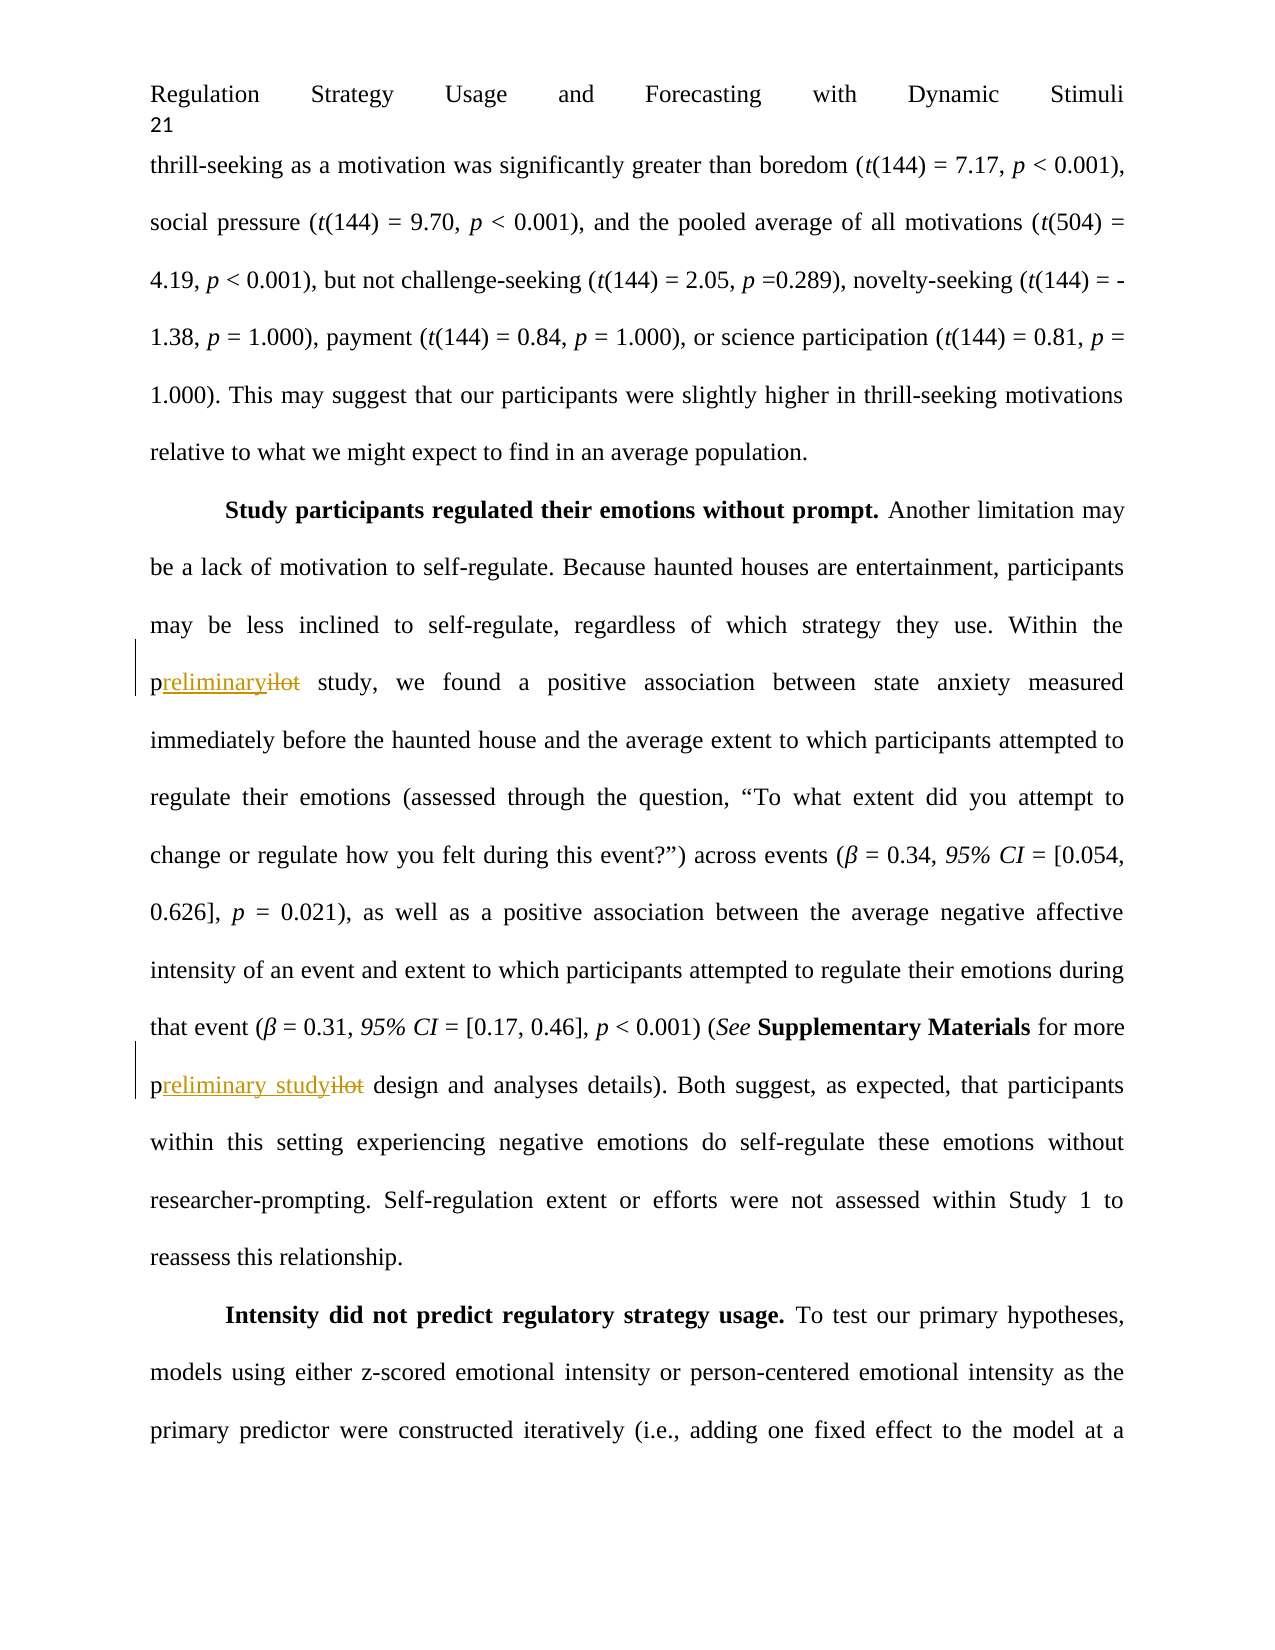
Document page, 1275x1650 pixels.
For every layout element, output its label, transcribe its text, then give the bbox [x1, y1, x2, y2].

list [150, 150, 1125, 466]
text Study participants regulated their emotions without prompt. Another limitation may be a lack of motivation to self-regulate. Because haunted houses are entertainment, participants may be less inclined to self-regulate, regardless of which strategy they use. Within the p study, we found a positive association between state anxiety measured immediately before the haunted house and the average extent to which participants attempted to regulate their emotions (assessed through the question, “To what extent did you attempt to change or regulate how you felt during this event?”) across events (β = 0.34, 95% CI = [0.054, 0.626], p = 0.021), as well as a positive association between the average negative affective intensity of an event and extent to which participants attempted to regulate their emotions during that event (β = 0.31, 95% CI = [0.17, 0.46], p < 0.001) (See Supplementary Materials for more p design and analyses details). Both suggest, as expected, that participants within this setting experiencing negative emotions do self-regulate these emotions without researcher-prompting. Self-regulation extent or efforts were not assessed within Study 1 to reassess this relationship. [150, 495, 1125, 1271]
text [150, 1300, 1125, 1444]
